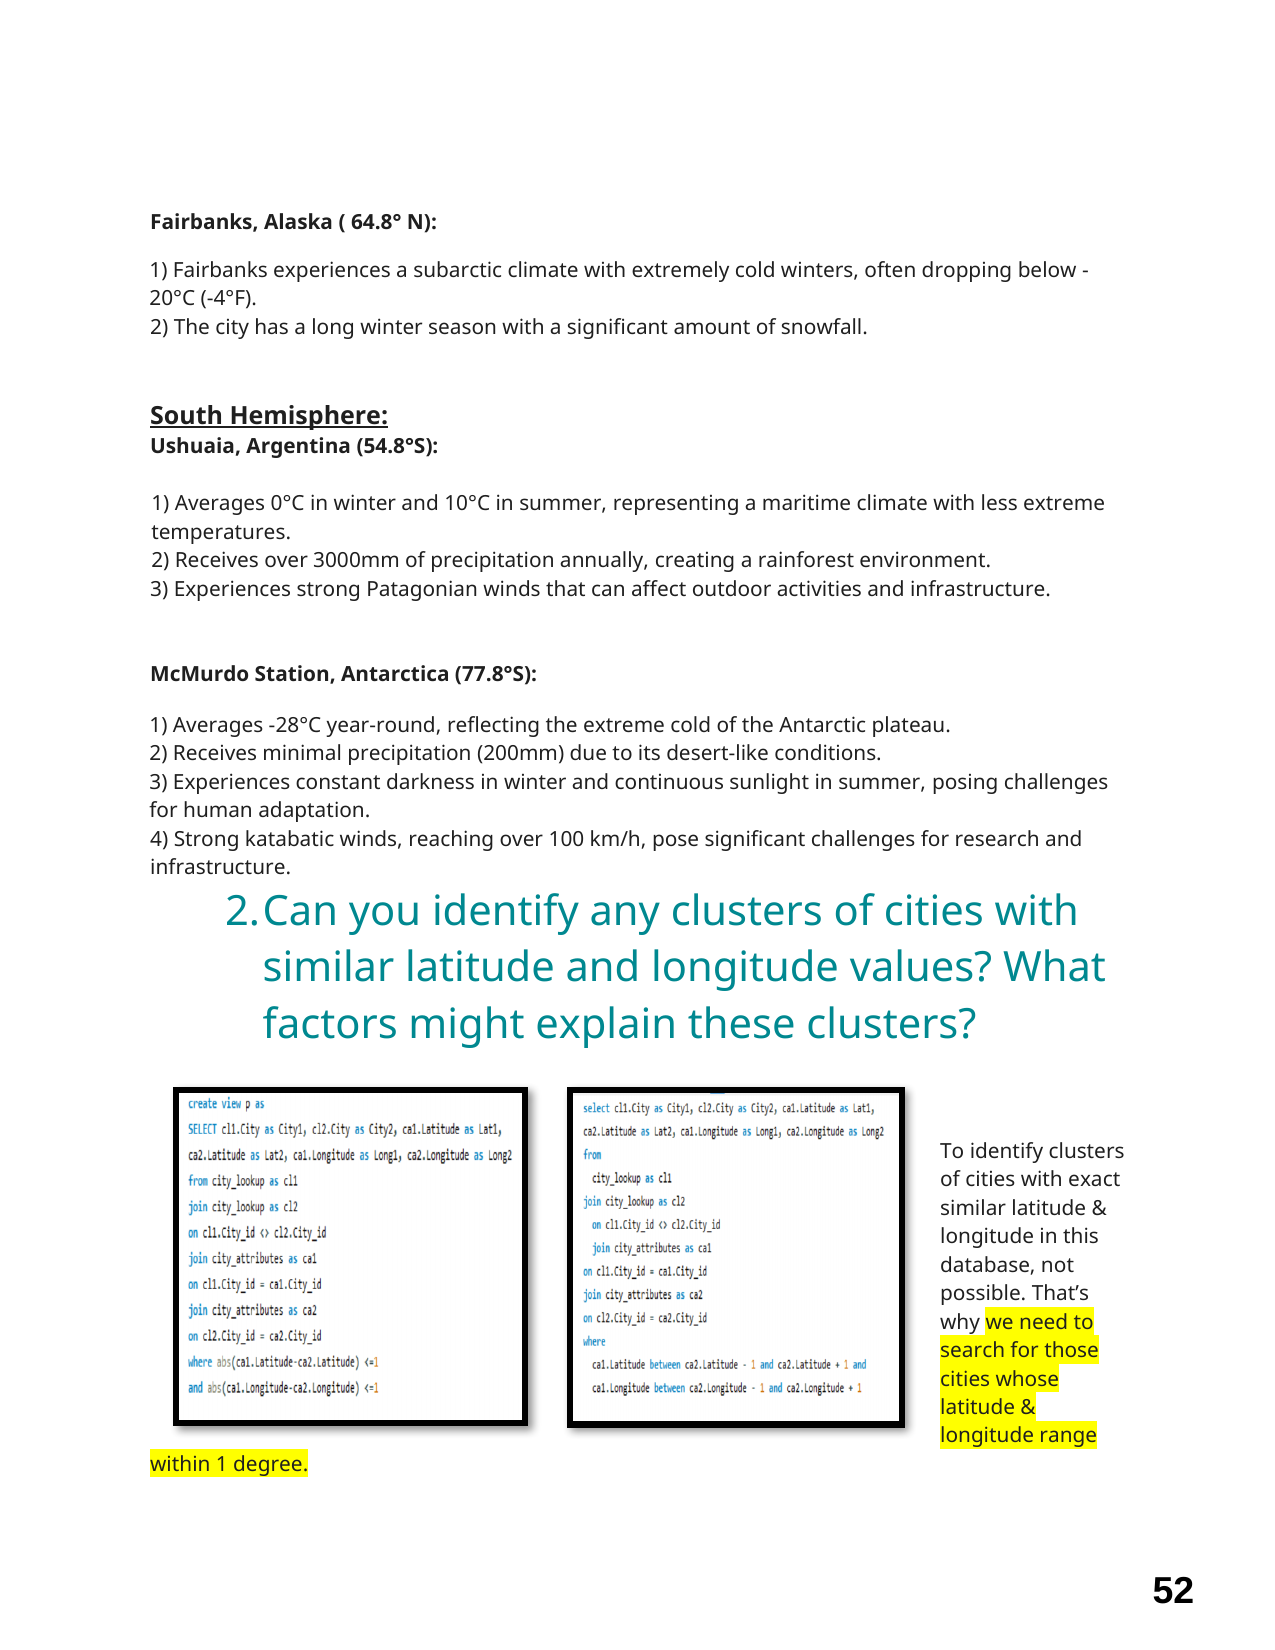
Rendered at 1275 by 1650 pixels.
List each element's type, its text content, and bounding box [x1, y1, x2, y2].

title 4) Strong katabatic winds, reaching over 100 km/h, pose significant challenges for research and infrastructure. [150, 687, 1125, 881]
title Fairbanks, Alaska ( 64.8° N): [150, 207, 1125, 235]
title 3) Experiences constant darkness in winter and continuous sunlight in summer, posing challenges for human adaptation. [149, 767, 1124, 824]
title 1) Averages -28°C year-round, reflecting the extreme cold of the Antarctic plateau. [149, 710, 1124, 738]
title 3) Experiences strong Patagonian winds that can affect outdoor activities and infrastructure. [150, 488, 1125, 602]
title 1) Fairbanks experiences a subarctic climate with extremely cold winters, often dropping below -20°C (-4°F). [149, 255, 1089, 312]
title Ushuaia, Argentina (54.8°S): [150, 431, 1125, 460]
title 2) Receives minimal precipitation (200mm) due to its desert-like conditions. [149, 738, 1124, 767]
title 2) The city has a long winter season with a significant amount of snowfall. [150, 235, 1125, 340]
title McMurdo Station, Antarctica (77.8°S): [150, 659, 1125, 687]
title 2) Receives over 3000mm of precipitation annually, creating a rainforest environment. [151, 545, 1126, 574]
title Can you identify any clusters of cities with similar latitude and longitude values? What factors might explain these clusters? [225, 881, 1125, 1051]
title 1) Averages 0°C in winter and 10°C in summer, representing a maritime climate with less extreme temperatures. [151, 488, 1126, 545]
title South Hemisphere: [150, 397, 1125, 431]
picture [573, 1093, 899, 1421]
picture [179, 1093, 522, 1420]
